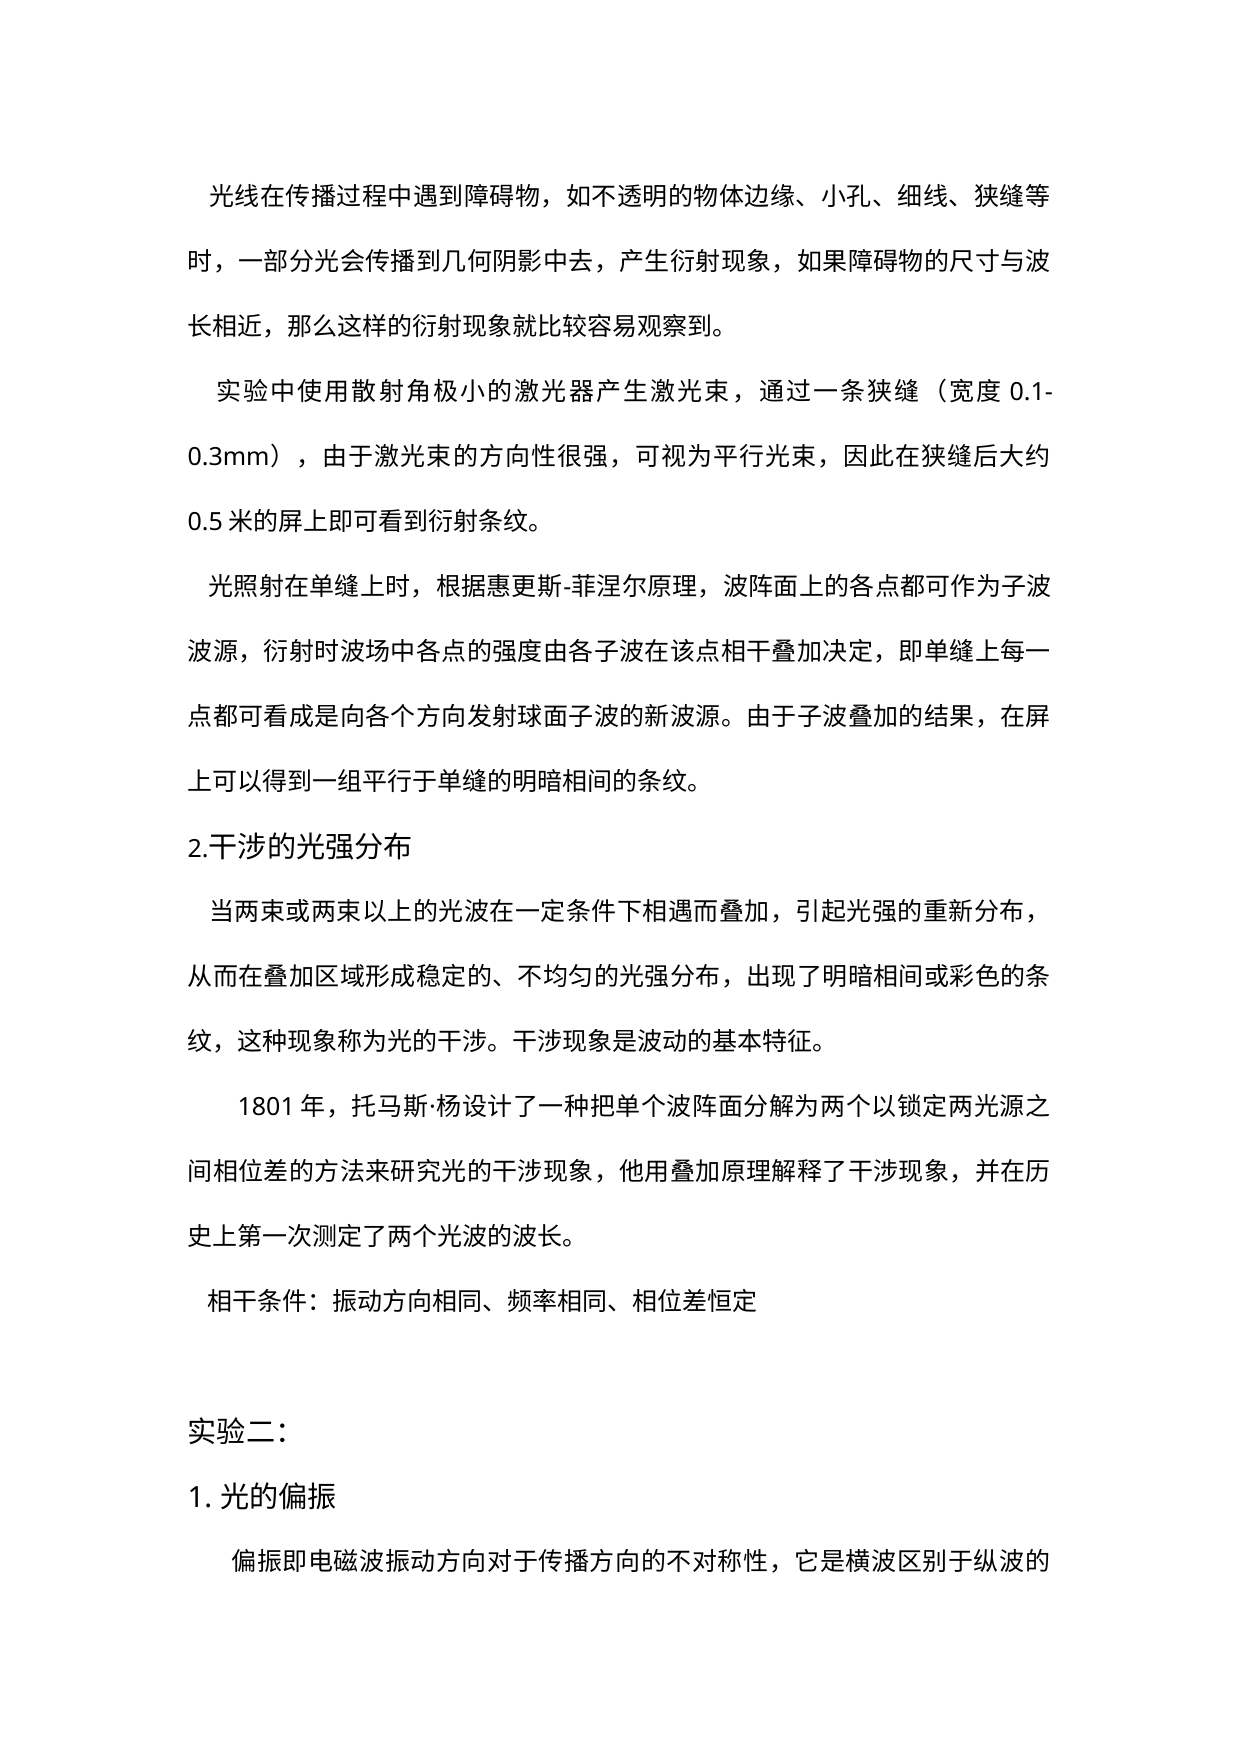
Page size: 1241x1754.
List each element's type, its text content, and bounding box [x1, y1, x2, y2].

text 1801年，托马斯·杨设计了一种把单个波阵面分解为两个以锁定两光源之间相位差的方法来研究光的干涉现象，他用叠加原理解释了干涉现象，并在历史上第一次测定了两个光波的波长。 [187, 1072, 1053, 1267]
text 2.干涉的光强分布 [187, 812, 1053, 877]
text 光照射在单缝上时，根据惠更斯-菲涅尔原理，波阵面上的各点都可作为子波波源，衍射时波场中各点的强度由各子波在该点相干叠加决定，即单缝上每一点都可看成是向各个方向发射球面子波的新波源。由于子波叠加的结果，在屏上可以得到一组平行于单缝的明暗相间的条纹。 [187, 552, 1053, 812]
list 光的偏振 [187, 1462, 1053, 1527]
text 当两束或两束以上的光波在一定条件下相遇而叠加，引起光强的重新分布，从而在叠加区域形成稳定的、不均匀的光强分布，出现了明暗相间或彩色的条纹，这种现象称为光的干涉。干涉现象是波动的基本特征。 [187, 877, 1053, 1072]
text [187, 1527, 1053, 1592]
text 相干条件：振动方向相同、频率相同、相位差恒定 [187, 1267, 1053, 1332]
text 实验二： [187, 1397, 1053, 1462]
text 实验中使用散射角极小的激光器产生激光束，通过一条狭缝（宽度0.1-0.3mm），由于激光束的方向性很强，可视为平行光束，因此在狭缝后大约0.5米的屏上即可看到衍射条纹。 [187, 357, 1053, 552]
text 光线在传播过程中遇到障碍物，如不透明的物体边缘、小孔、细线、狭缝等时，一部分光会传播到几何阴影中去，产生衍射现象，如果障碍物的尺寸与波长相近，那么这样的衍射现象就比较容易观察到。 [187, 162, 1053, 357]
